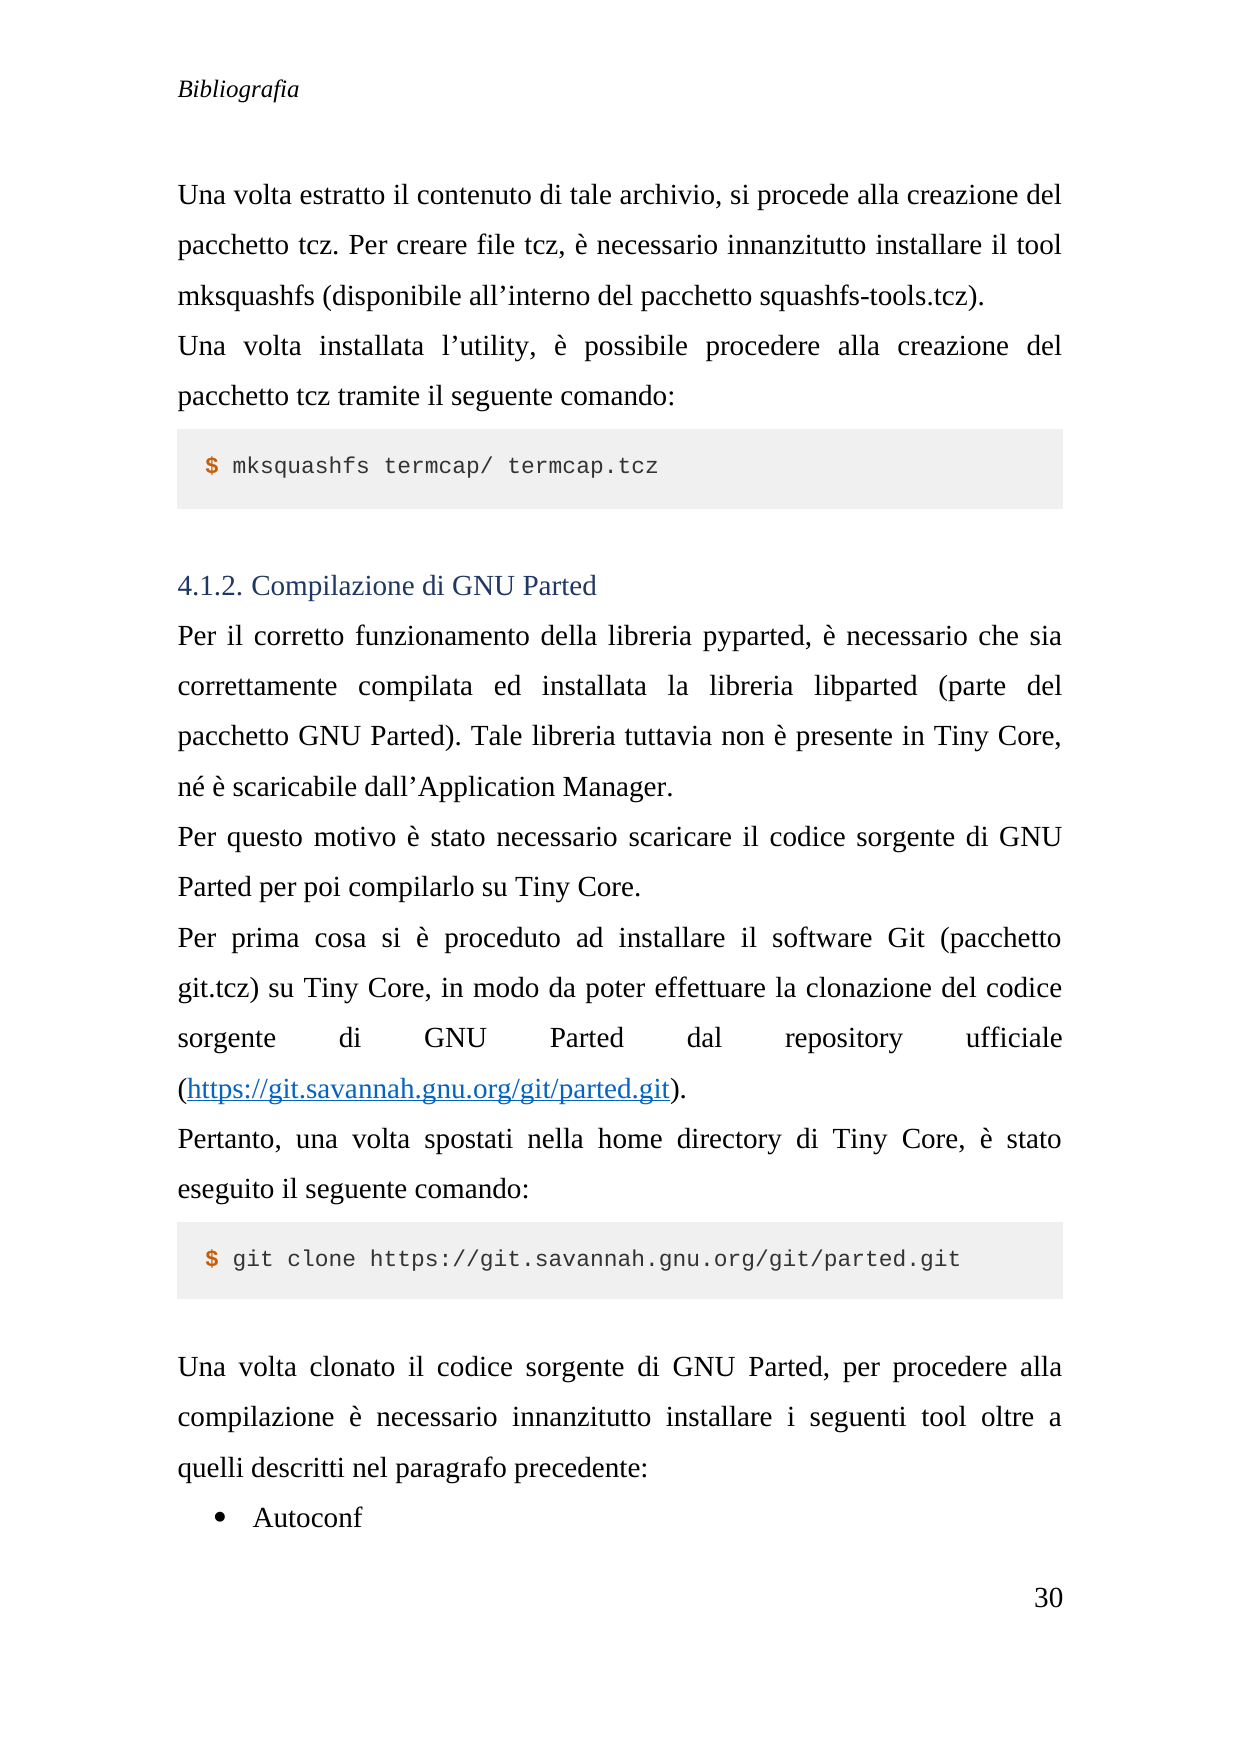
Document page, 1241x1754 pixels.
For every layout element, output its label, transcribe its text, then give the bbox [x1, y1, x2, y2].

text Una volta installata l’utility, è possibile procedere alla creazione del pacchetto tcz tramite il seguente comando: [177, 328, 1063, 412]
text $ mksquashfs termcap/ termcap.tcz [177, 455, 1063, 481]
subtitle Compilazione di GNU Parted [177, 568, 1063, 601]
text $ git clone https://git.savannah.gnu.org/git/parted.git [177, 1248, 1063, 1273]
text Per questo motivo è stato necessario scaricare il codice sorgente di GNU Parted per poi compilarlo su Tiny Core. [177, 819, 1063, 903]
text Una volta clonato il codice sorgente di GNU Parted, per procedere alla compilazione è necessario innanzitutto installare i seguenti tool oltre a quelli descritti nel paragrafo precedente: [177, 1349, 1063, 1483]
text Pertanto, una volta spostati nella home directory di Tiny Core, è stato eseguito il seguente comando: [177, 1121, 1063, 1205]
list Autoconf [215, 1500, 1063, 1534]
text Una volta estratto il contenuto di tale archivio, si procede alla creazione del pacchetto tcz. Per creare file tcz, è necessario innanzitutto installare il tool mksquashfs (disponibile all’interno del pacchetto squashfs-tools.tcz). [177, 177, 1063, 311]
text Per prima cosa si è proceduto ad installare il software Git (pacchetto git.tcz) su Tiny Core, in modo da poter effettuare la clonazione del codice sorgente di GNU Parted dal repository ufficiale (https://git.savannah.gnu.org/git/parted.git). [177, 920, 1063, 1104]
text Per il corretto funzionamento della libreria pyparted, è necessario che sia correttamente compilata ed installata la libreria libparted (parte del pacchetto GNU Parted). Tale libreria tuttavia non è presente in Tiny Core, né è scaricabile dall’Application Manager. [177, 618, 1063, 802]
